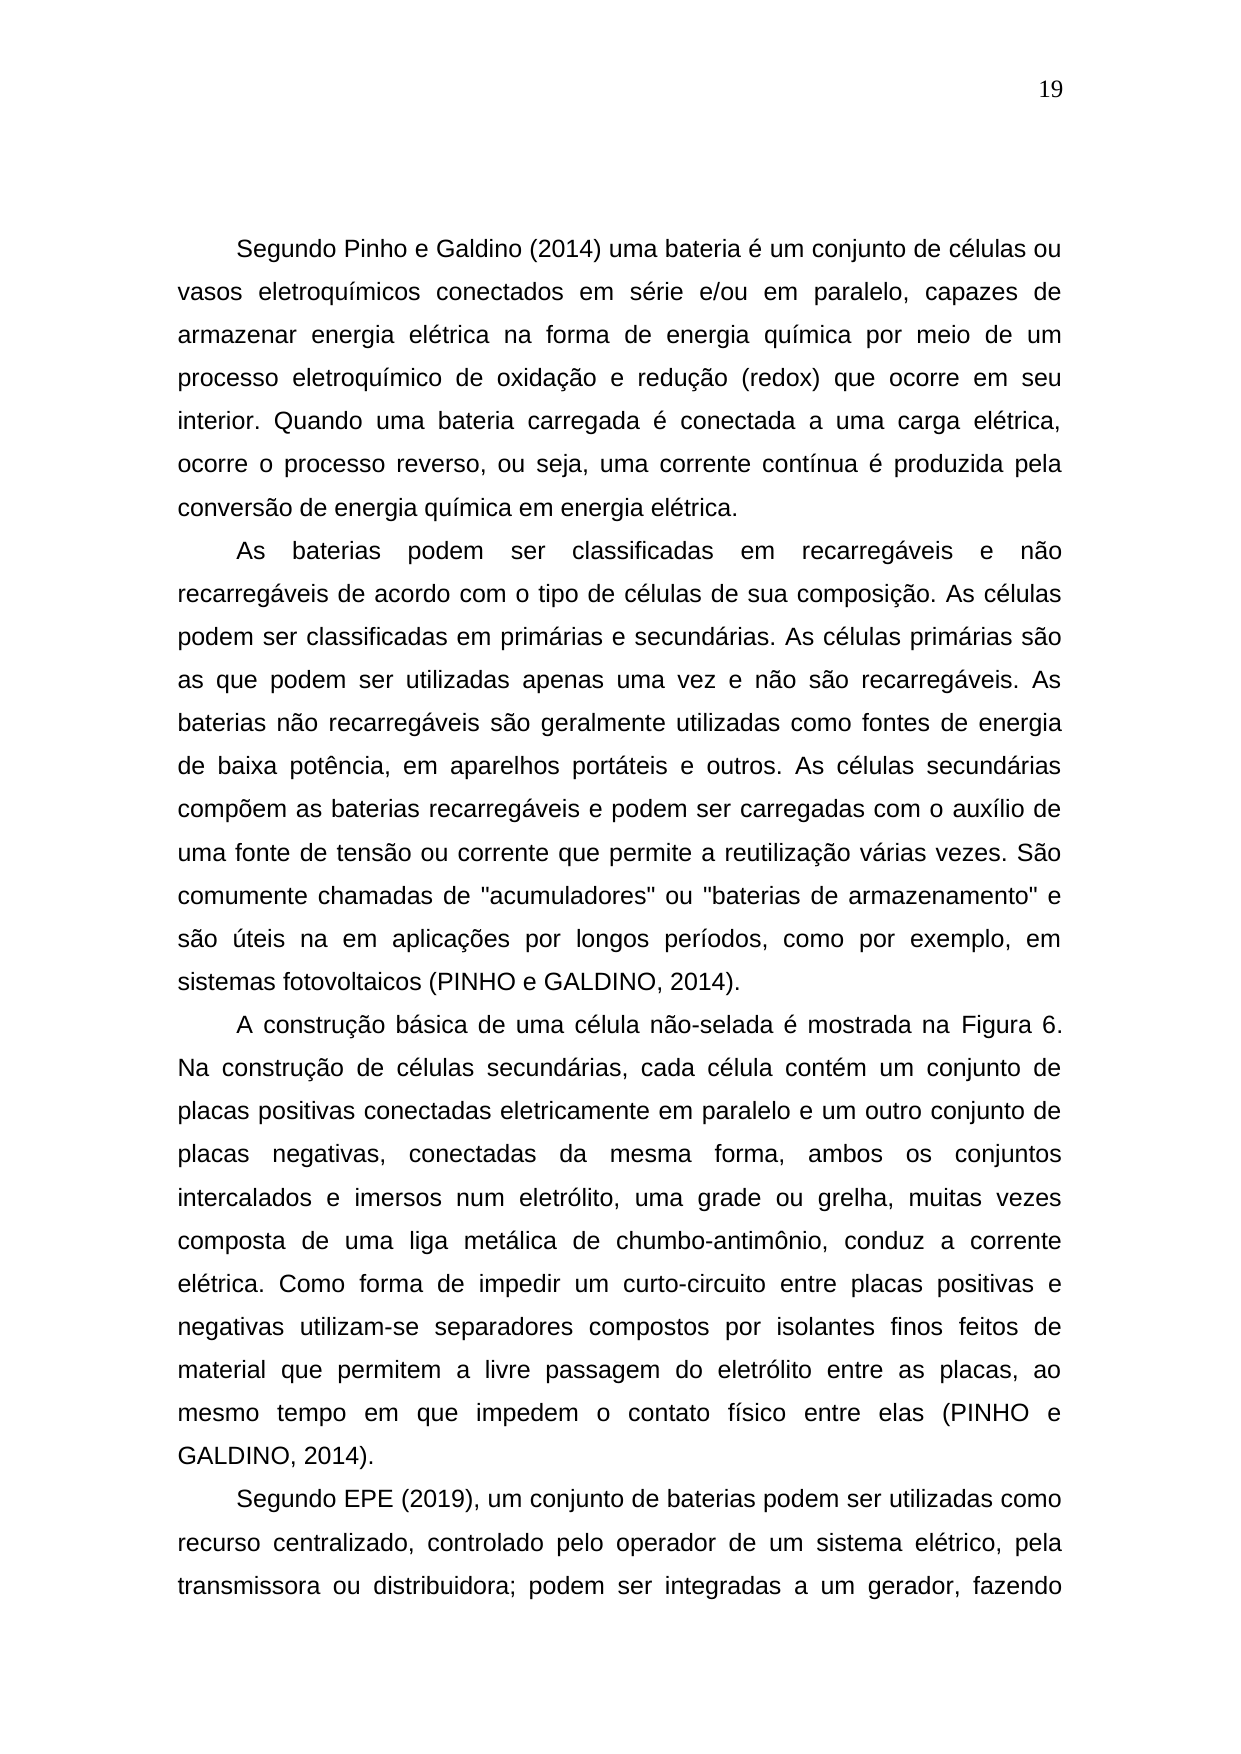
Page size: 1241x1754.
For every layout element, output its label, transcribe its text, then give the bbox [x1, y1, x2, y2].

text A construção básica de uma célula não-selada é mostrada na Figura 6. Na construção de células secundárias, cada célula contém um conjunto de placas positivas conectadas eletricamente em paralelo e um outro conjunto de placas negativas, conectadas da mesma forma, ambos os conjuntos intercalados e imersos num eletrólito, uma grade ou grelha, muitas vezes composta de uma liga metálica de chumbo-antimônio, conduz a corrente elétrica. Como forma de impedir um curto-circuito entre placas positivas e negativas utilizam-se separadores compostos por isolantes finos feitos de material que permitem a livre passagem do eletrólito entre as placas, ao mesmo tempo em que impedem o contato físico entre elas (PINHO e GALDINO, 2014). [177, 1010, 1063, 1470]
text Segundo Pinho e Galdino (2014) uma bateria é um conjunto de células ou vasos eletroquímicos conectados em série e/ou em paralelo, capazes de armazenar energia elétrica na forma de energia química por meio de um processo eletroquímico de oxidação e redução (redox) que ocorre em seu interior. Quando uma bateria carregada é conectada a uma carga elétrica, ocorre o processo reverso, ou seja, uma corrente contínua é produzida pela conversão de energia química em energia elétrica. [177, 234, 1063, 521]
text As baterias podem ser classificadas em recarregáveis e não recarregáveis de acordo com o tipo de células de sua composição. As células podem ser classificadas em primárias e secundárias. As células primárias são as que podem ser utilizadas apenas uma vez e não são recarregáveis. As baterias não recarregáveis são geralmente utilizadas como fontes de energia de baixa potência, em aparelhos portáteis e outros. As células secundárias compõem as baterias recarregáveis e podem ser carregadas com o auxílio de uma fonte de tensão ou corrente que permite a reutilização várias vezes. São comumente chamadas de "acumuladores" ou "baterias de armazenamento" e são úteis na em aplicações por longos períodos, como por exemplo, em sistemas fotovoltaicos (PINHO e GALDINO, 2014). [177, 536, 1063, 996]
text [177, 1484, 1063, 1599]
